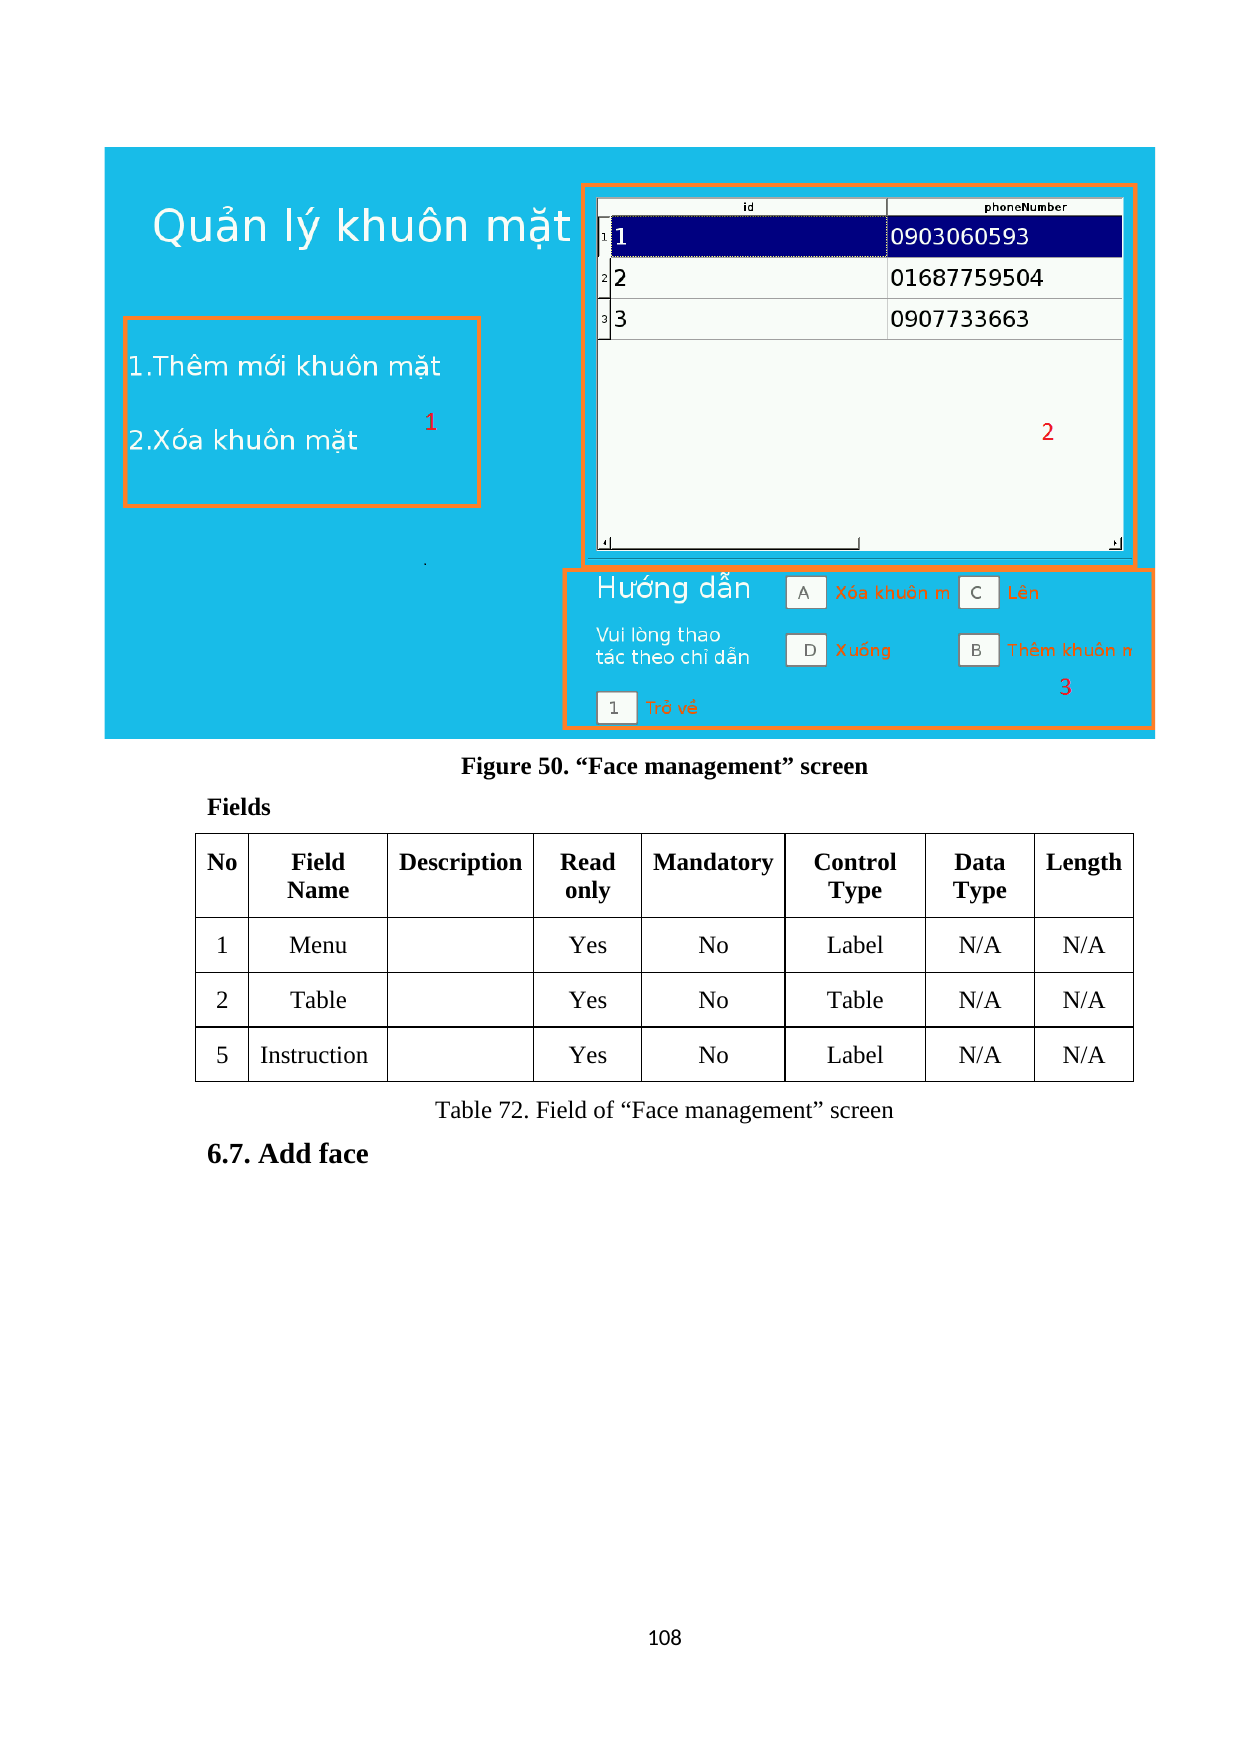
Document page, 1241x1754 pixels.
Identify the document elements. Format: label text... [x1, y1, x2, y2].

text Figure 50. “Face management” screen [207, 751, 1122, 779]
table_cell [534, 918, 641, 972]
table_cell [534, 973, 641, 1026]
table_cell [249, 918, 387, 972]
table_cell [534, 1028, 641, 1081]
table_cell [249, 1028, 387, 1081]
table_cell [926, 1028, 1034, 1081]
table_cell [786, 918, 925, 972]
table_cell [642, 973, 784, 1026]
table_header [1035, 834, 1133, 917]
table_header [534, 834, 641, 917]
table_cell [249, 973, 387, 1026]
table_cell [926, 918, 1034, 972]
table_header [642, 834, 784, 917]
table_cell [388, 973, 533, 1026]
text Table 72. Field of “Face management” screen [207, 1095, 1122, 1123]
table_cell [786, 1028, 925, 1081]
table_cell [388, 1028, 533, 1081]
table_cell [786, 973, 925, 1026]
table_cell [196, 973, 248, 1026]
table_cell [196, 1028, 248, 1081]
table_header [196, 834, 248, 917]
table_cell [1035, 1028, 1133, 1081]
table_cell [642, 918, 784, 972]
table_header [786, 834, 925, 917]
picture [104, 147, 1156, 739]
text Fields [207, 792, 1122, 821]
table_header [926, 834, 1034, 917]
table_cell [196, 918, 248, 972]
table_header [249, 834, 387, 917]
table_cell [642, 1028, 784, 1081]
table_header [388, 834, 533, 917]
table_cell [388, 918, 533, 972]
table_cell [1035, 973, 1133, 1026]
text 6.7. Add face [207, 1136, 1122, 1169]
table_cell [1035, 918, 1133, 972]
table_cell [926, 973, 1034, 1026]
